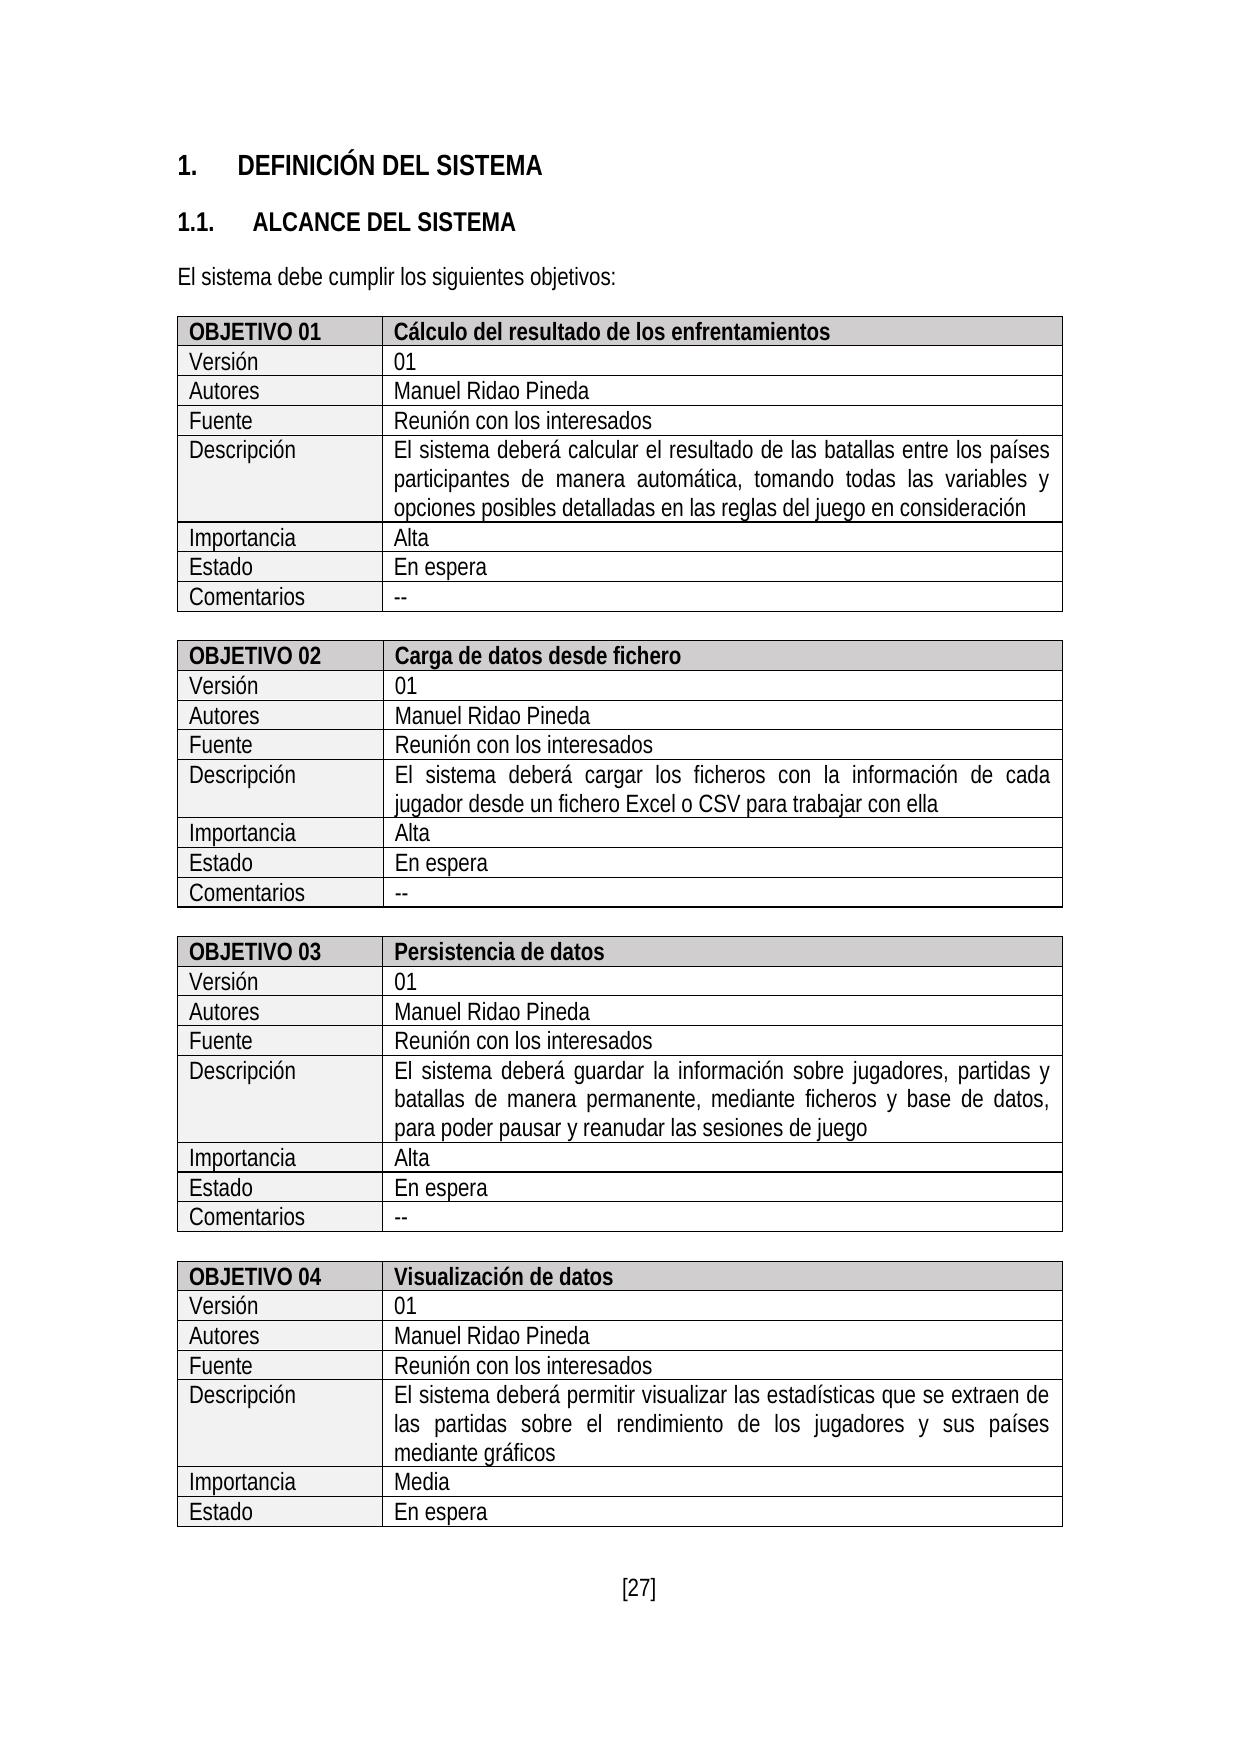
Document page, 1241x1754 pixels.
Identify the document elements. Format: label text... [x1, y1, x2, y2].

table_cell Fuente [178, 406, 382, 434]
table_cell Descripción [178, 1380, 382, 1466]
table_cell Comentarios [178, 582, 382, 611]
table_cell -- [383, 1202, 1062, 1231]
table_header OBJETIVO 03 [178, 937, 382, 966]
subtitle DEFINICIÓN DEL SISTEMA [177, 148, 1063, 181]
table_cell En espera [383, 1497, 1062, 1526]
table_header Carga de datos desde fichero [384, 641, 1062, 670]
table_cell En espera [383, 1173, 1062, 1201]
table_header Persistencia de datos [383, 937, 1062, 966]
table_cell Reunión con los interesados [383, 1351, 1062, 1379]
table_header Cálculo del resultado de los enfrentamientos [383, 317, 1062, 345]
table_cell Estado [178, 552, 382, 581]
table_cell Estado [178, 848, 383, 877]
table_cell Manuel Ridao Pineda [384, 701, 1062, 729]
table_cell Alta [383, 1143, 1062, 1171]
subtitle ALCANCE DEL SISTEMA [177, 206, 1063, 237]
table_cell -- [383, 582, 1062, 611]
table_cell Comentarios [178, 878, 383, 906]
table_cell 01 [383, 346, 1062, 375]
table_cell Descripción [178, 436, 382, 521]
table_cell Fuente [178, 1026, 382, 1055]
table_cell En espera [383, 552, 1062, 581]
table_header OBJETIVO 01 [178, 317, 382, 345]
table_header Visualización de datos [383, 1262, 1062, 1290]
table_cell El sistema deberá cargar los ficheros con la información de cada jugador desde un fichero Excel o CSV para trabajar con ella [384, 760, 1062, 817]
table_header OBJETIVO 02 [178, 641, 383, 670]
table_cell Alta [383, 523, 1062, 551]
table_header OBJETIVO 04 [178, 1262, 382, 1290]
table_cell Autores [178, 1321, 382, 1349]
table_cell Estado [178, 1173, 382, 1201]
table_cell El sistema deberá guardar la información sobre jugadores, partidas y batallas de manera permanente, mediante ficheros y base de datos, para poder pausar y reanudar las sesiones de juego [383, 1056, 1062, 1142]
table_cell Descripción [178, 1056, 382, 1142]
table_cell Versión [178, 967, 382, 995]
table_cell Manuel Ridao Pineda [383, 1321, 1062, 1349]
table_cell El sistema deberá permitir visualizar las estadísticas que se extraen de las partidas sobre el rendimiento de los jugadores y sus países mediante gráficos [383, 1380, 1062, 1466]
table_cell Media [383, 1467, 1062, 1496]
table_cell Fuente [178, 1351, 382, 1379]
table_cell 01 [383, 1291, 1062, 1320]
table_cell Versión [178, 1291, 382, 1320]
table_cell Estado [178, 1497, 382, 1526]
table_cell Descripción [178, 760, 383, 817]
table_cell Reunión con los interesados [383, 406, 1062, 434]
table_cell Importancia [178, 818, 383, 847]
table_cell Fuente [178, 730, 383, 759]
table_cell En espera [384, 848, 1062, 877]
table_cell Autores [178, 996, 382, 1025]
table_cell Autores [178, 701, 383, 729]
text El sistema debe cumplir los siguientes objetivos: [177, 262, 1063, 291]
table_cell Importancia [178, 1467, 382, 1496]
table_cell -- [384, 878, 1062, 906]
table_cell Versión [178, 671, 383, 699]
table_cell Manuel Ridao Pineda [383, 996, 1062, 1025]
table_cell Alta [384, 818, 1062, 847]
table_cell Comentarios [178, 1202, 382, 1231]
table_cell Importancia [178, 1143, 382, 1171]
table_cell Reunión con los interesados [383, 1026, 1062, 1055]
table_cell Importancia [178, 523, 382, 551]
table_cell 01 [383, 967, 1062, 995]
table_cell Autores [178, 376, 382, 405]
table_cell Versión [178, 346, 382, 375]
table_cell Manuel Ridao Pineda [383, 376, 1062, 405]
table_cell 01 [384, 671, 1062, 699]
table_cell Reunión con los interesados [384, 730, 1062, 759]
table_cell El sistema deberá calcular el resultado de las batallas entre los países participantes de manera automática, tomando todas las variables y opciones posibles detalladas en las reglas del juego en consideración [383, 436, 1062, 521]
